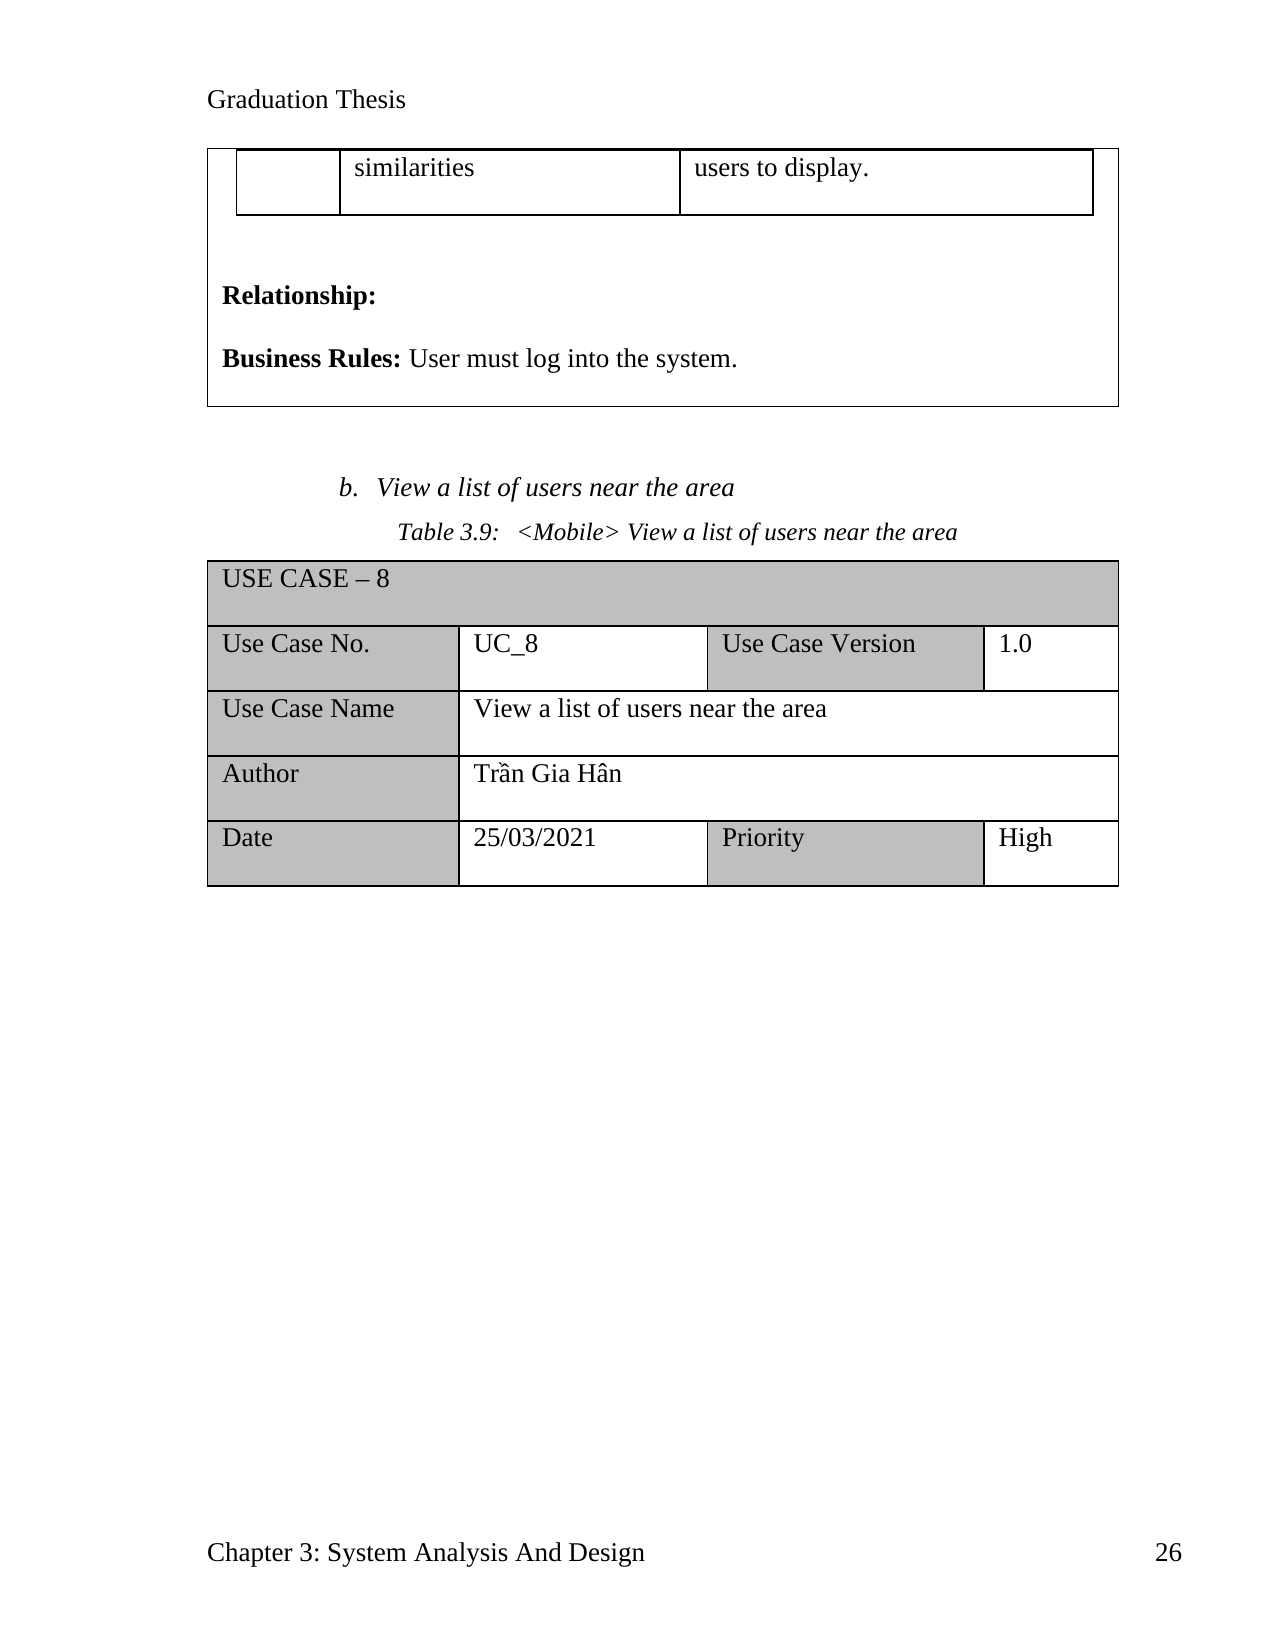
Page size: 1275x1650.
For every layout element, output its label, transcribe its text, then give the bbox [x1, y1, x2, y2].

table_cell Use Case Name [208, 692, 458, 755]
table_cell 25/03/2021 [460, 822, 707, 885]
table_cell 1.0 [985, 627, 1118, 690]
table_cell Priority [708, 822, 983, 885]
text <Mobile> View a list of users near the area [252, 517, 1157, 546]
subtitle View a list of users near the area [339, 471, 1157, 502]
table_header USE CASE – 8 [208, 562, 1118, 625]
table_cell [208, 149, 1118, 406]
table_cell Use Case Version [708, 627, 983, 690]
table_cell High [985, 822, 1118, 885]
table_cell Trần Gia Hân [460, 757, 1118, 820]
table_cell Date [208, 822, 458, 885]
table_cell Use Case No. [208, 627, 458, 690]
table_cell Author [208, 757, 458, 820]
table_cell UC_8 [460, 627, 707, 690]
table_cell View a list of users near the area [460, 692, 1118, 755]
